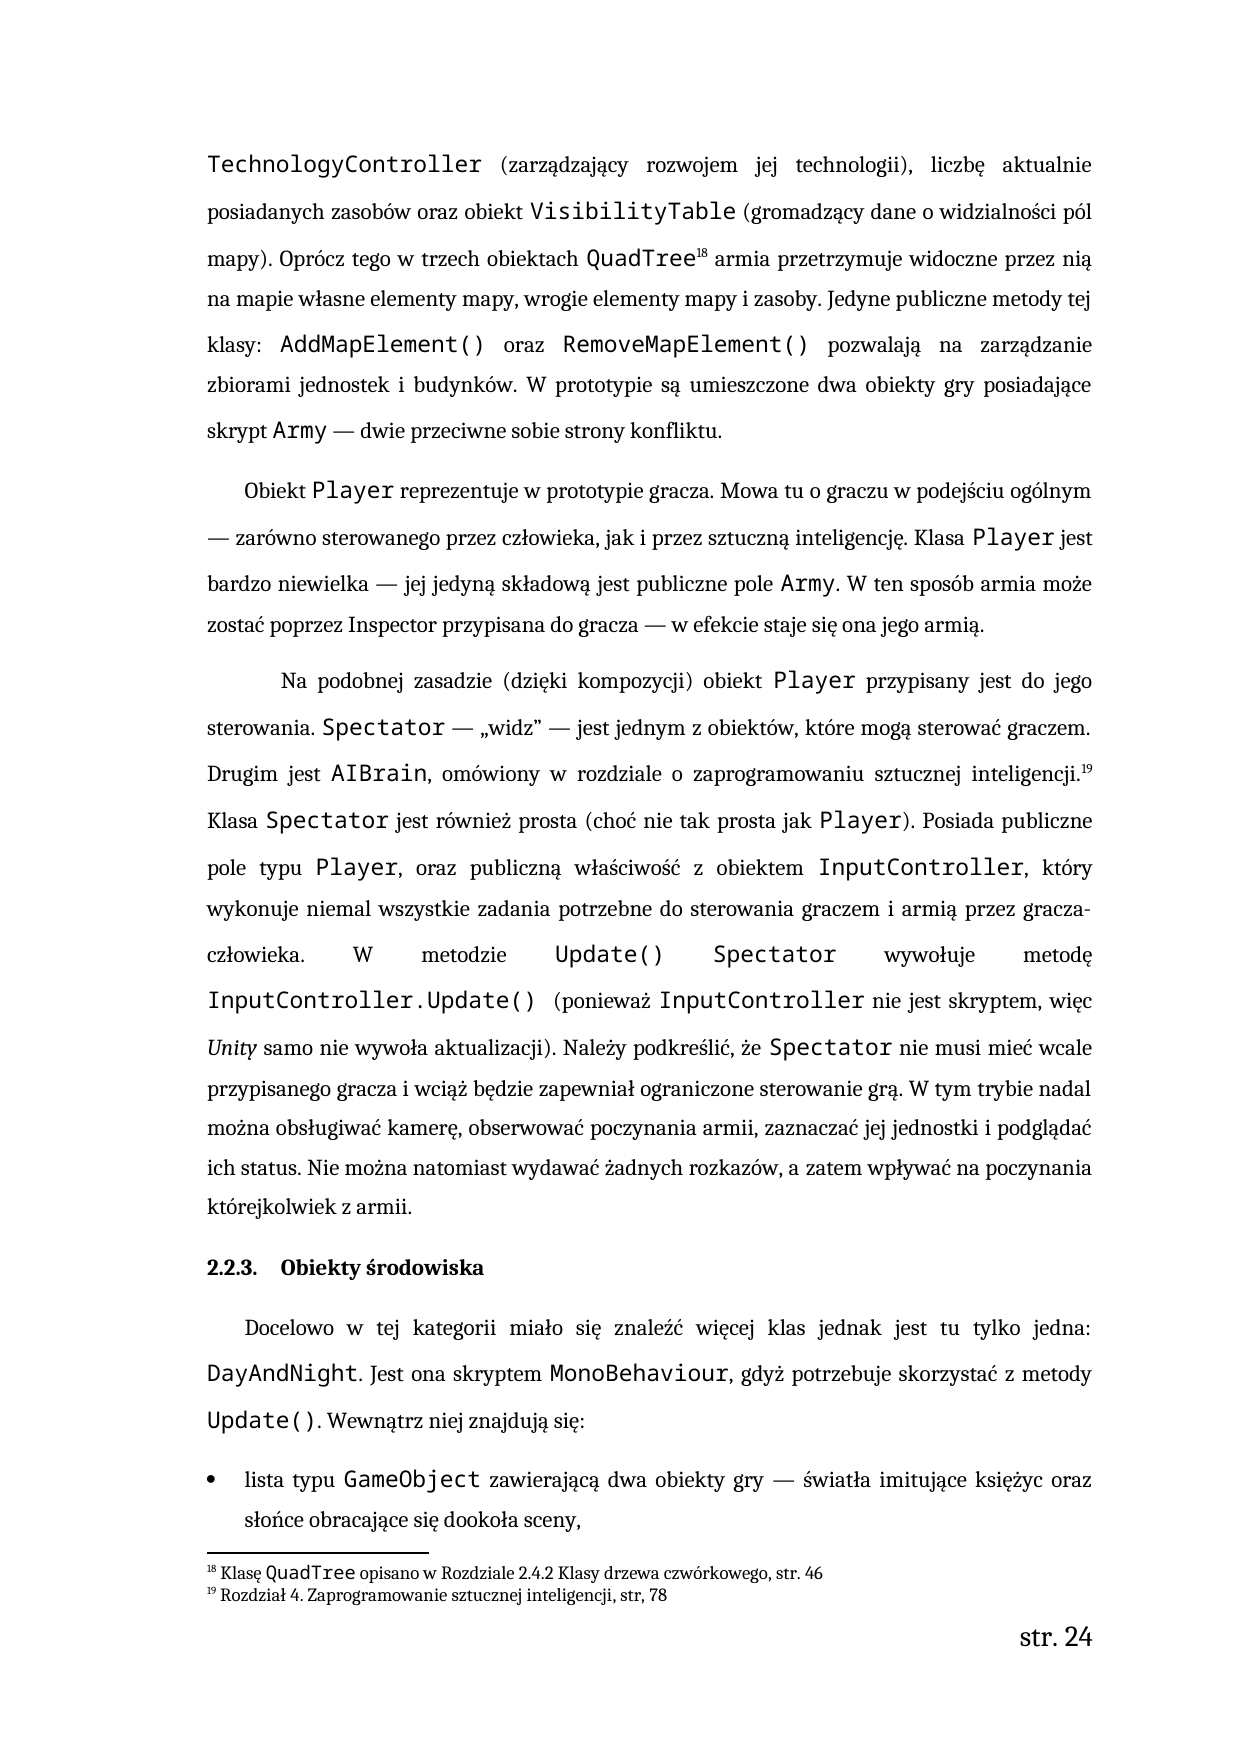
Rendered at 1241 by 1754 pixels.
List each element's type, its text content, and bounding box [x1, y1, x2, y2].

subtitle Obiekty środowiska [207, 1254, 1092, 1281]
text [207, 148, 1092, 445]
text Obiekt Player reprezentuje w prototypie gracza. Mowa tu o graczu w podejściu ogólnym — zarówno sterowanego przez człowieka, jak i przez sztuczną inteligencję. Klasa Player jest bardzo niewielka — jej jedyną składową jest publiczne pole Army. W ten sposób armia może zostać poprzez Inspector przypisana do gracza — w efekcie staje się ona jego armią. [207, 473, 1092, 638]
list lista typu GameObject zawierającą dwa obiekty gry — światła imitujące księżyc oraz słońce obracające się dookoła sceny, [207, 1463, 1092, 1534]
text Docelowo w tej kategorii miało się znaleźć więcej klas jednak jest tu tylko jedna: DayAndNight. Jest ona skryptem MonoBehaviour, gdyż potrzebuje skorzystać z metody Update(). Wewnątrz niej znajdują się: [207, 1315, 1092, 1435]
text Na podobnej zasadzie (dzięki kompozycji) obiekt Player przypisany jest do jego sterowania. Spectator — „widz” — jest jednym z obiektów, które mogą sterować graczem. Drugim jest AIBrain, omówiony w rozdziale o zaprogramowaniu sztucznej inteligencji. Klasa Spectator jest również prosta (choć nie tak prosta jak Player). Posiada publiczne pole typu Player, oraz publiczną właściwość z obiektem InputController, który wykonuje niemal wszystkie zadania potrzebne do sterowania graczem i armią przez gracza-człowieka. W metodzie Update() Spectator wywołuje metodę InputController.Update() (ponieważ InputController nie jest skryptem, więc Unity samo nie wywoła aktualizacji). Należy podkreślić, że Spectator nie musi mieć wcale przypisanego gracza i wciąż będzie zapewniał ograniczone sterowanie grą. W tym trybie nadal można obsługiwać kamerę, obserwować poczynania armii, zaznaczać jej jednostki i podglądać ich status. Nie można natomiast wydawać żadnych rozkazów, a zatem wpływać na poczynania którejkolwiek z armii. [207, 664, 1092, 1220]
